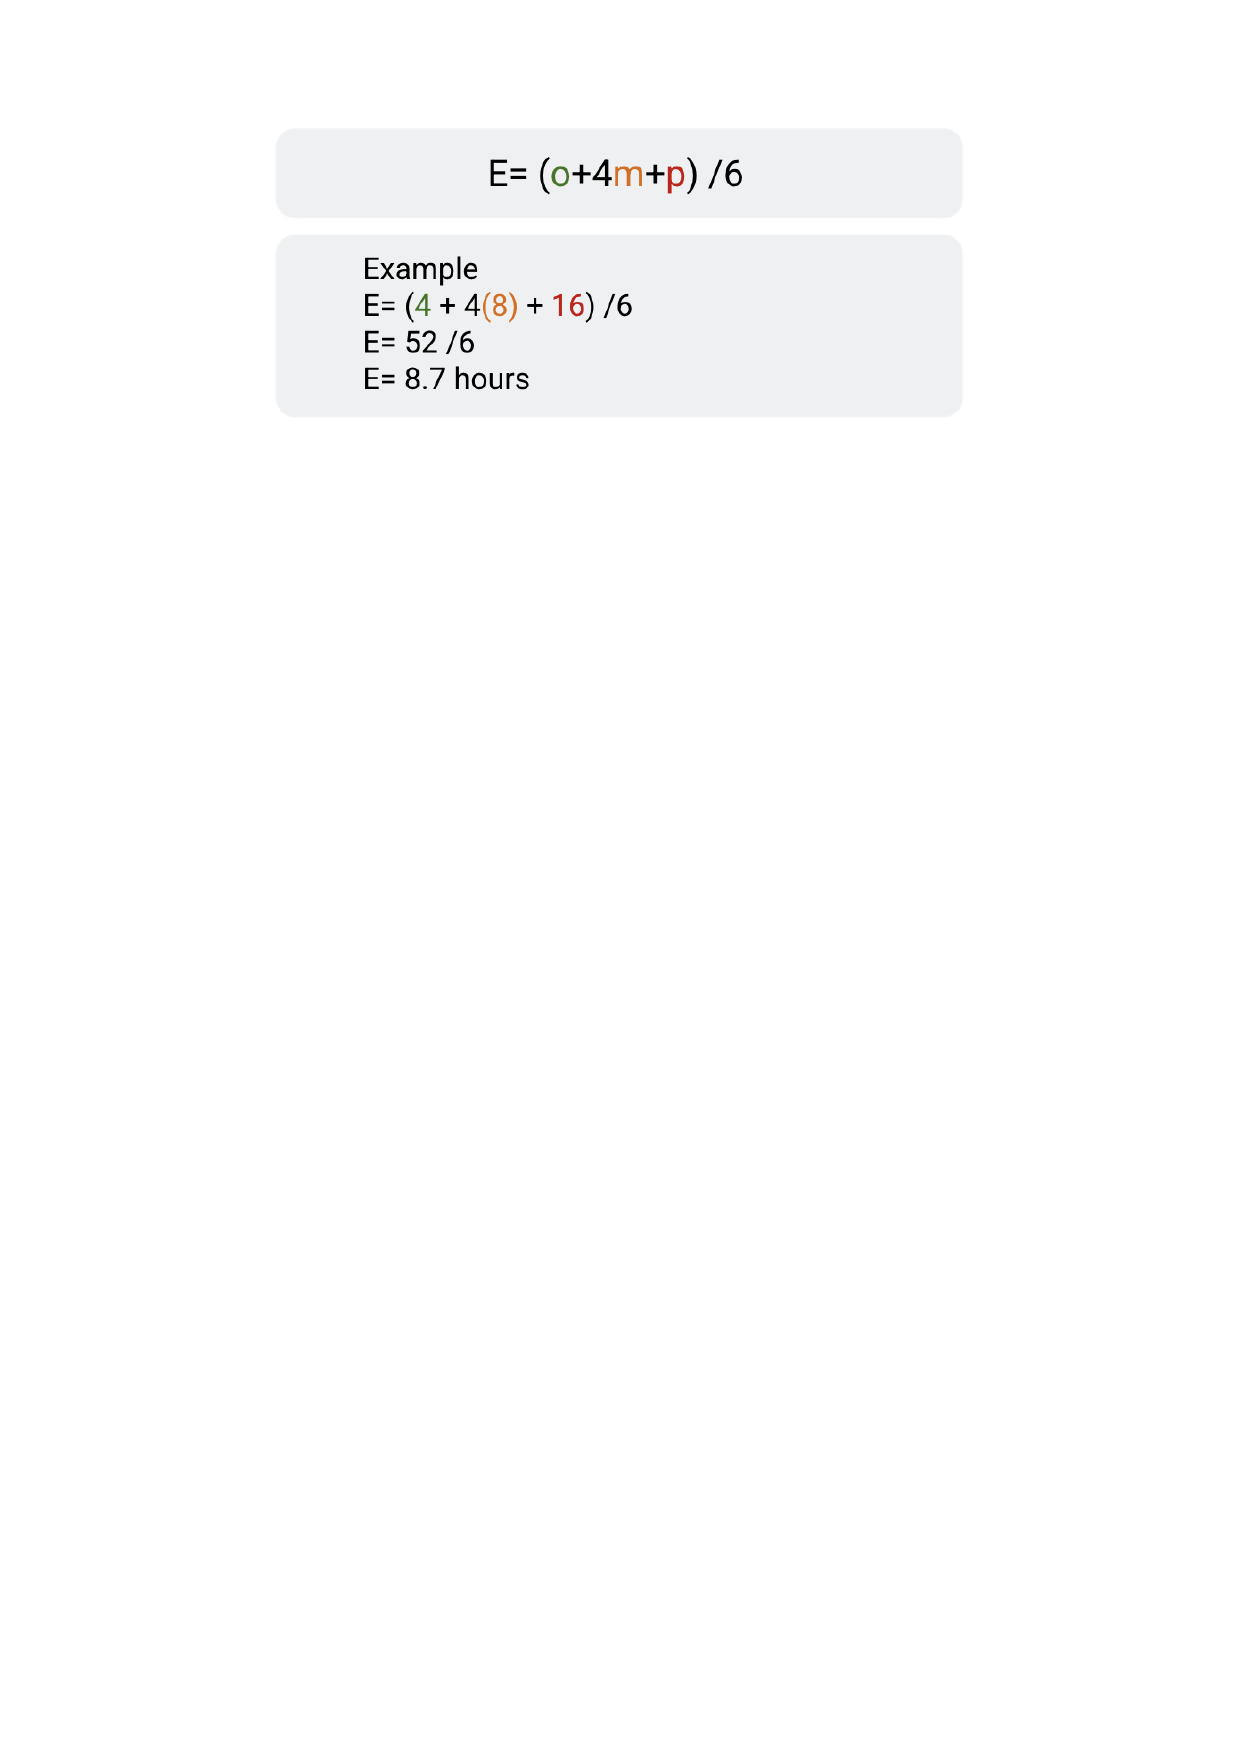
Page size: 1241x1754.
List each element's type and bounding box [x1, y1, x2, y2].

picture [75, 75, 1166, 446]
